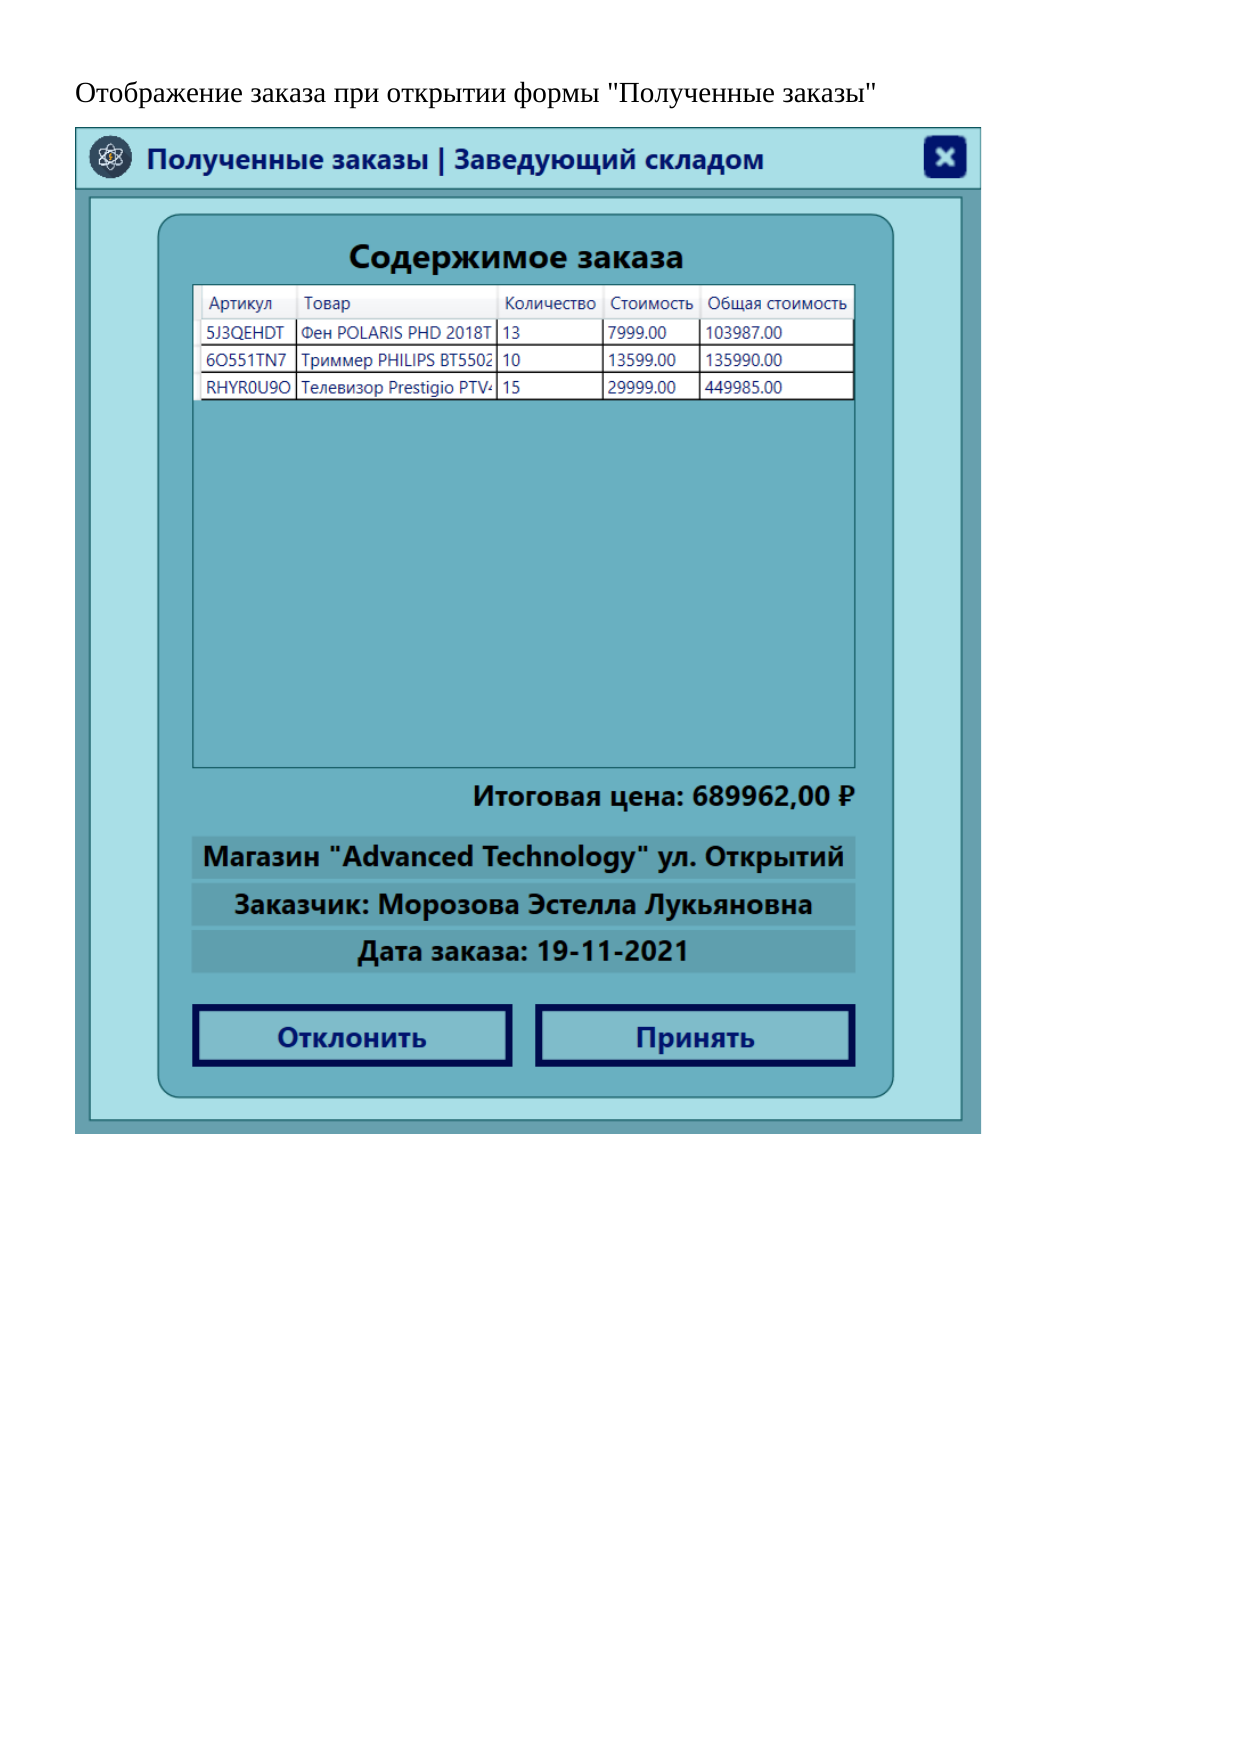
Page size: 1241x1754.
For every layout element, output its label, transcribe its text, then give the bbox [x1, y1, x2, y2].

picture [75, 127, 982, 1134]
text Отображение заказа при открытии формы "Полученные заказы" [75, 75, 1165, 108]
